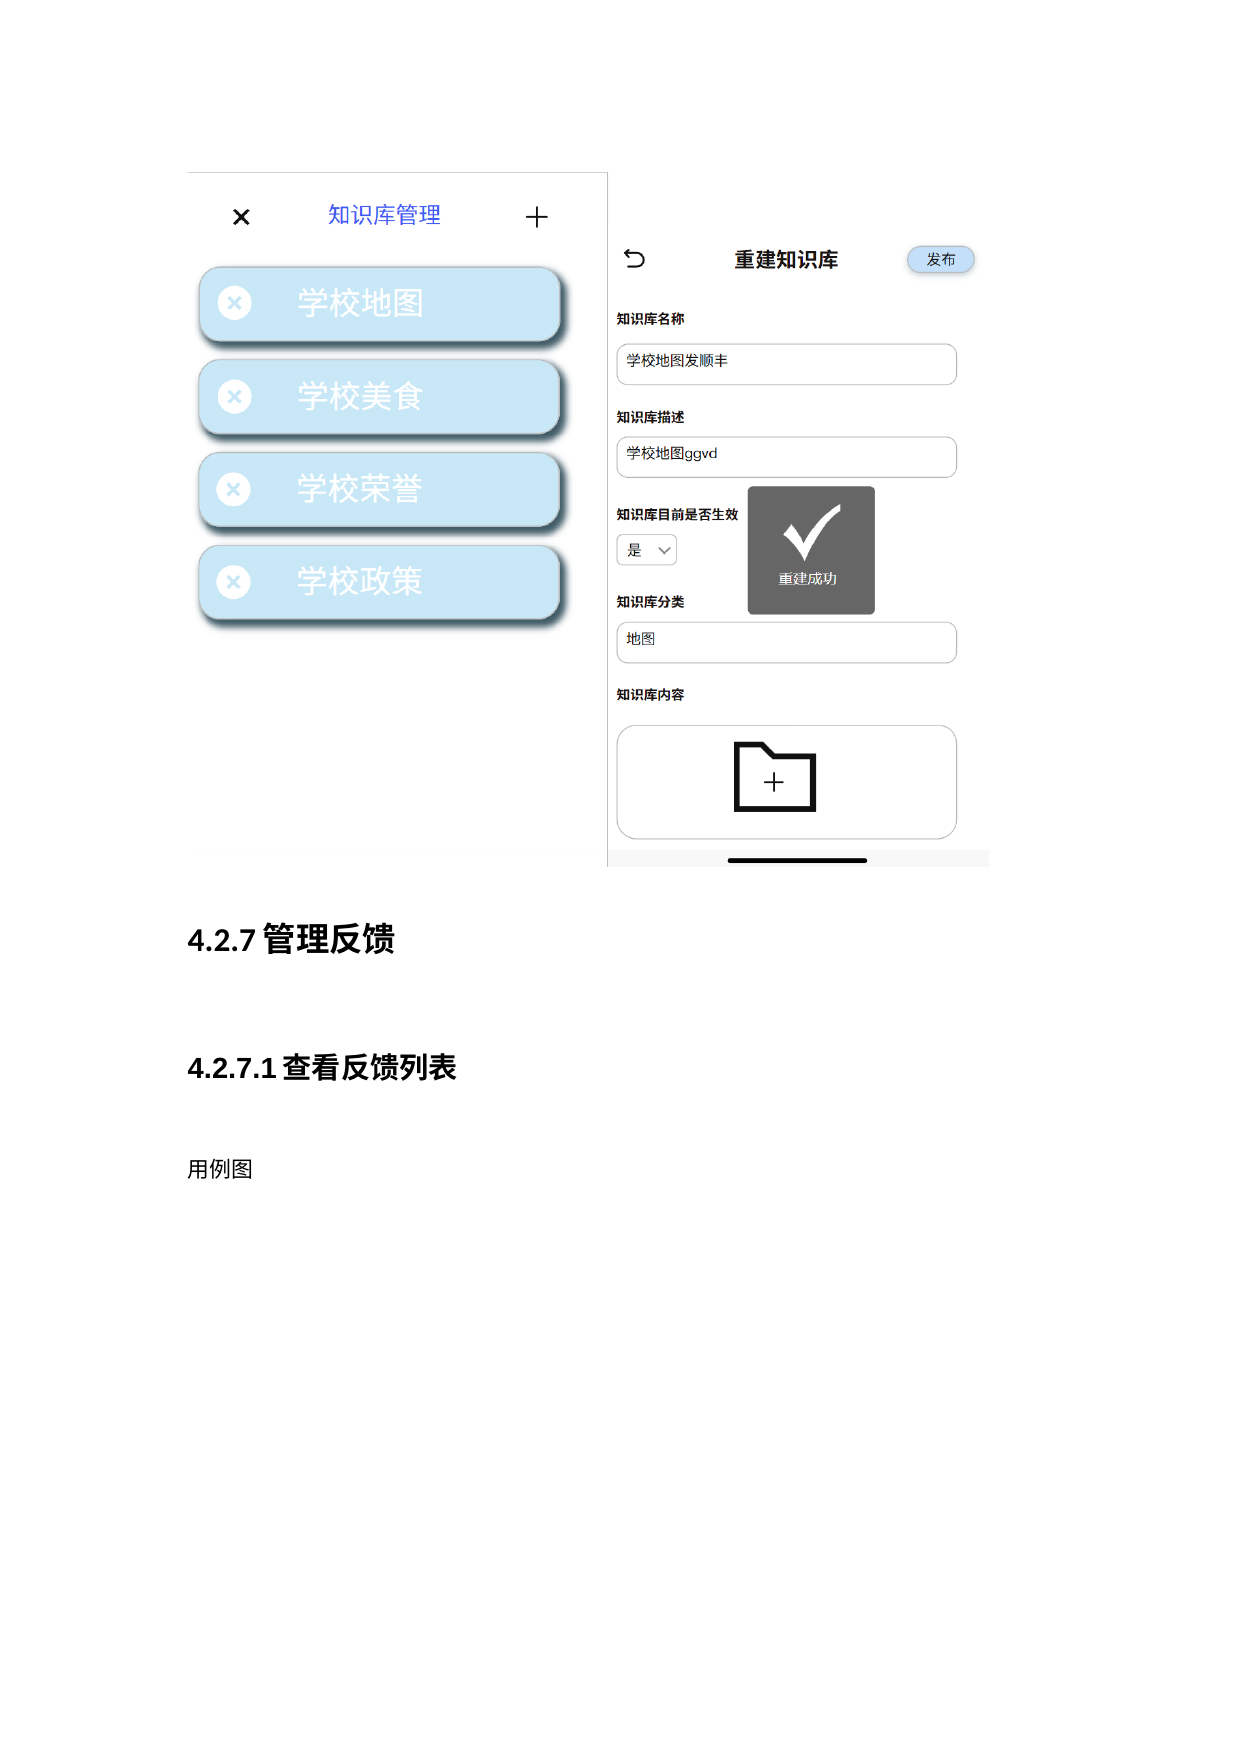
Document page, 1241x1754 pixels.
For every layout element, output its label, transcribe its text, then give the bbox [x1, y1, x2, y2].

subtitle 4.2.7.1查看反馈列表 [187, 1033, 1053, 1098]
list 用例图 [187, 1152, 1053, 1184]
subtitle 4.2.7管理反馈 [187, 904, 1053, 969]
picture [187, 172, 990, 867]
